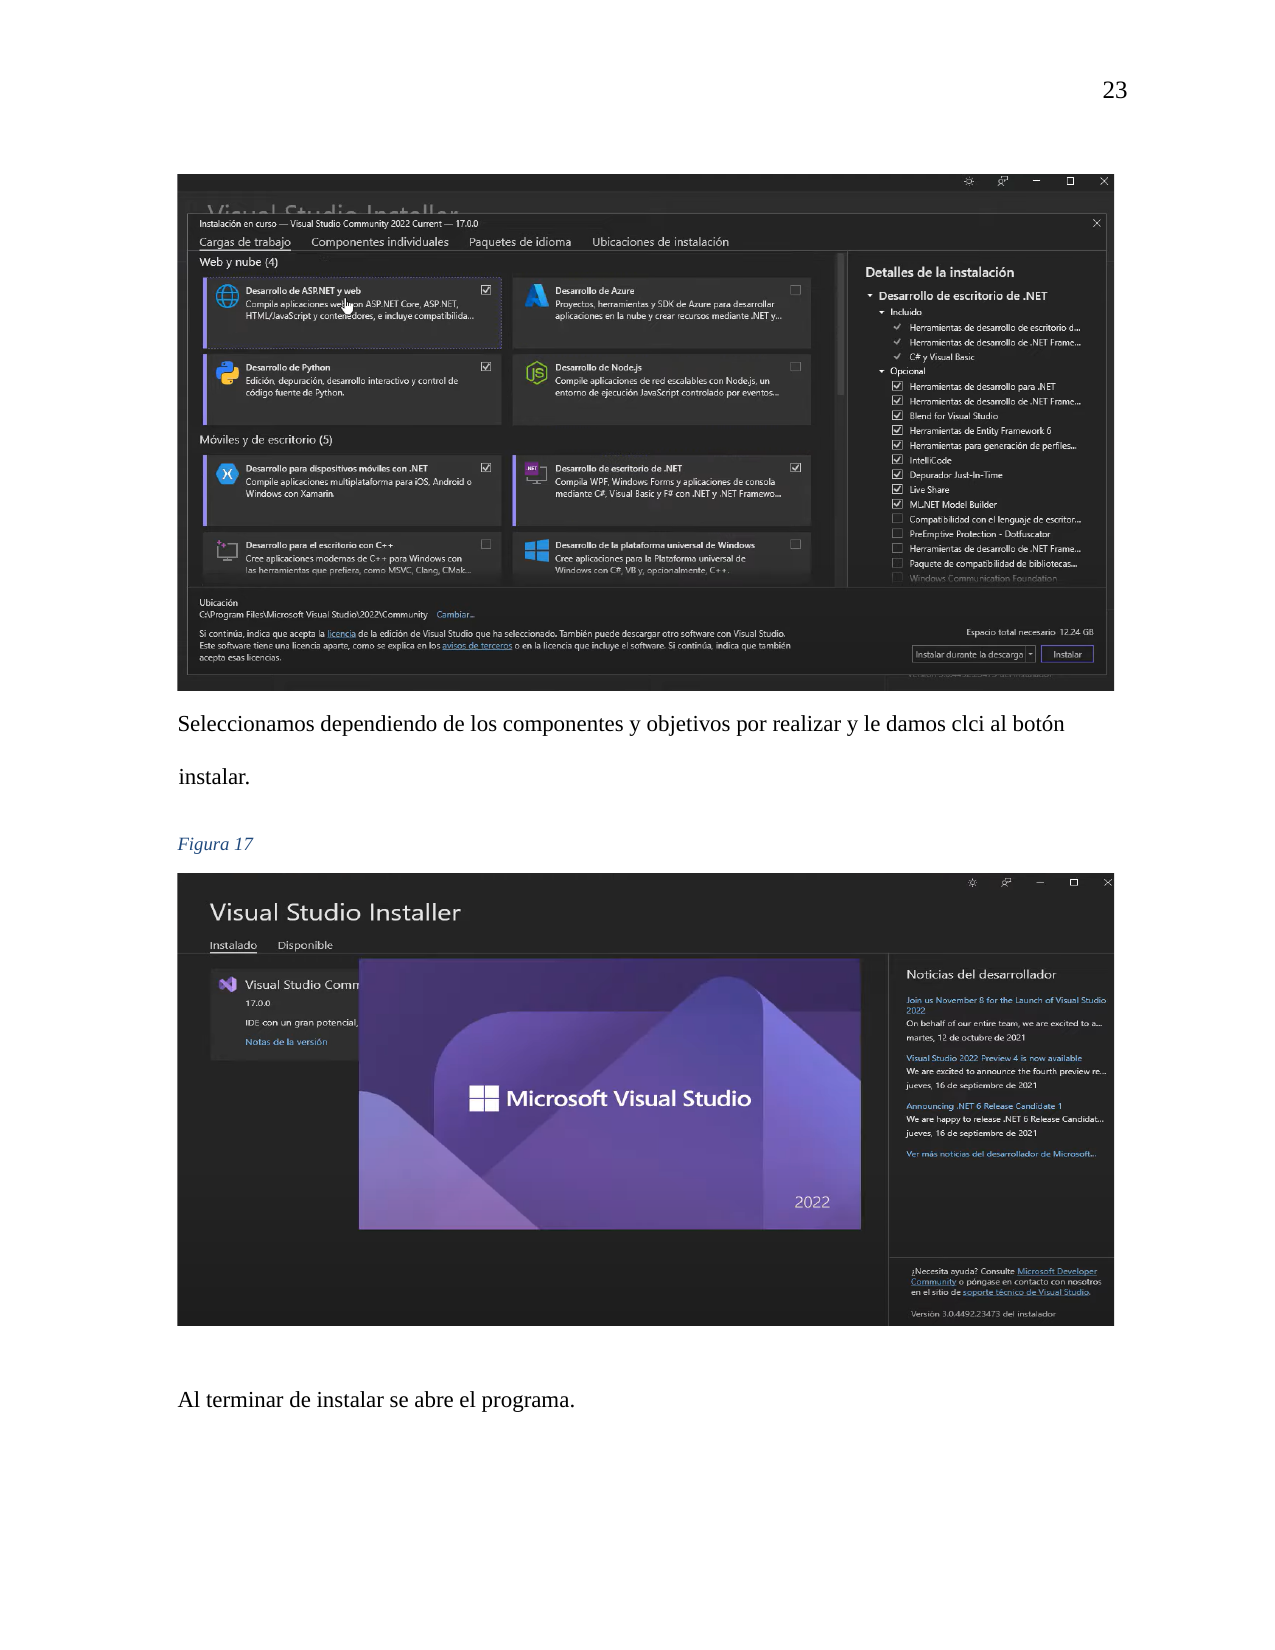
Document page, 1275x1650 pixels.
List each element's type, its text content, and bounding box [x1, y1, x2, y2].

text Seleccionamos dependiendo de los componentes y objetivos por realizar y le damos clci al botón instalar. [177, 710, 1114, 789]
picture [177, 174, 1115, 691]
text Figura 17 [177, 833, 1114, 855]
picture [177, 873, 1115, 1326]
text Al terminar de instalar se abre el programa. [177, 1386, 1114, 1412]
